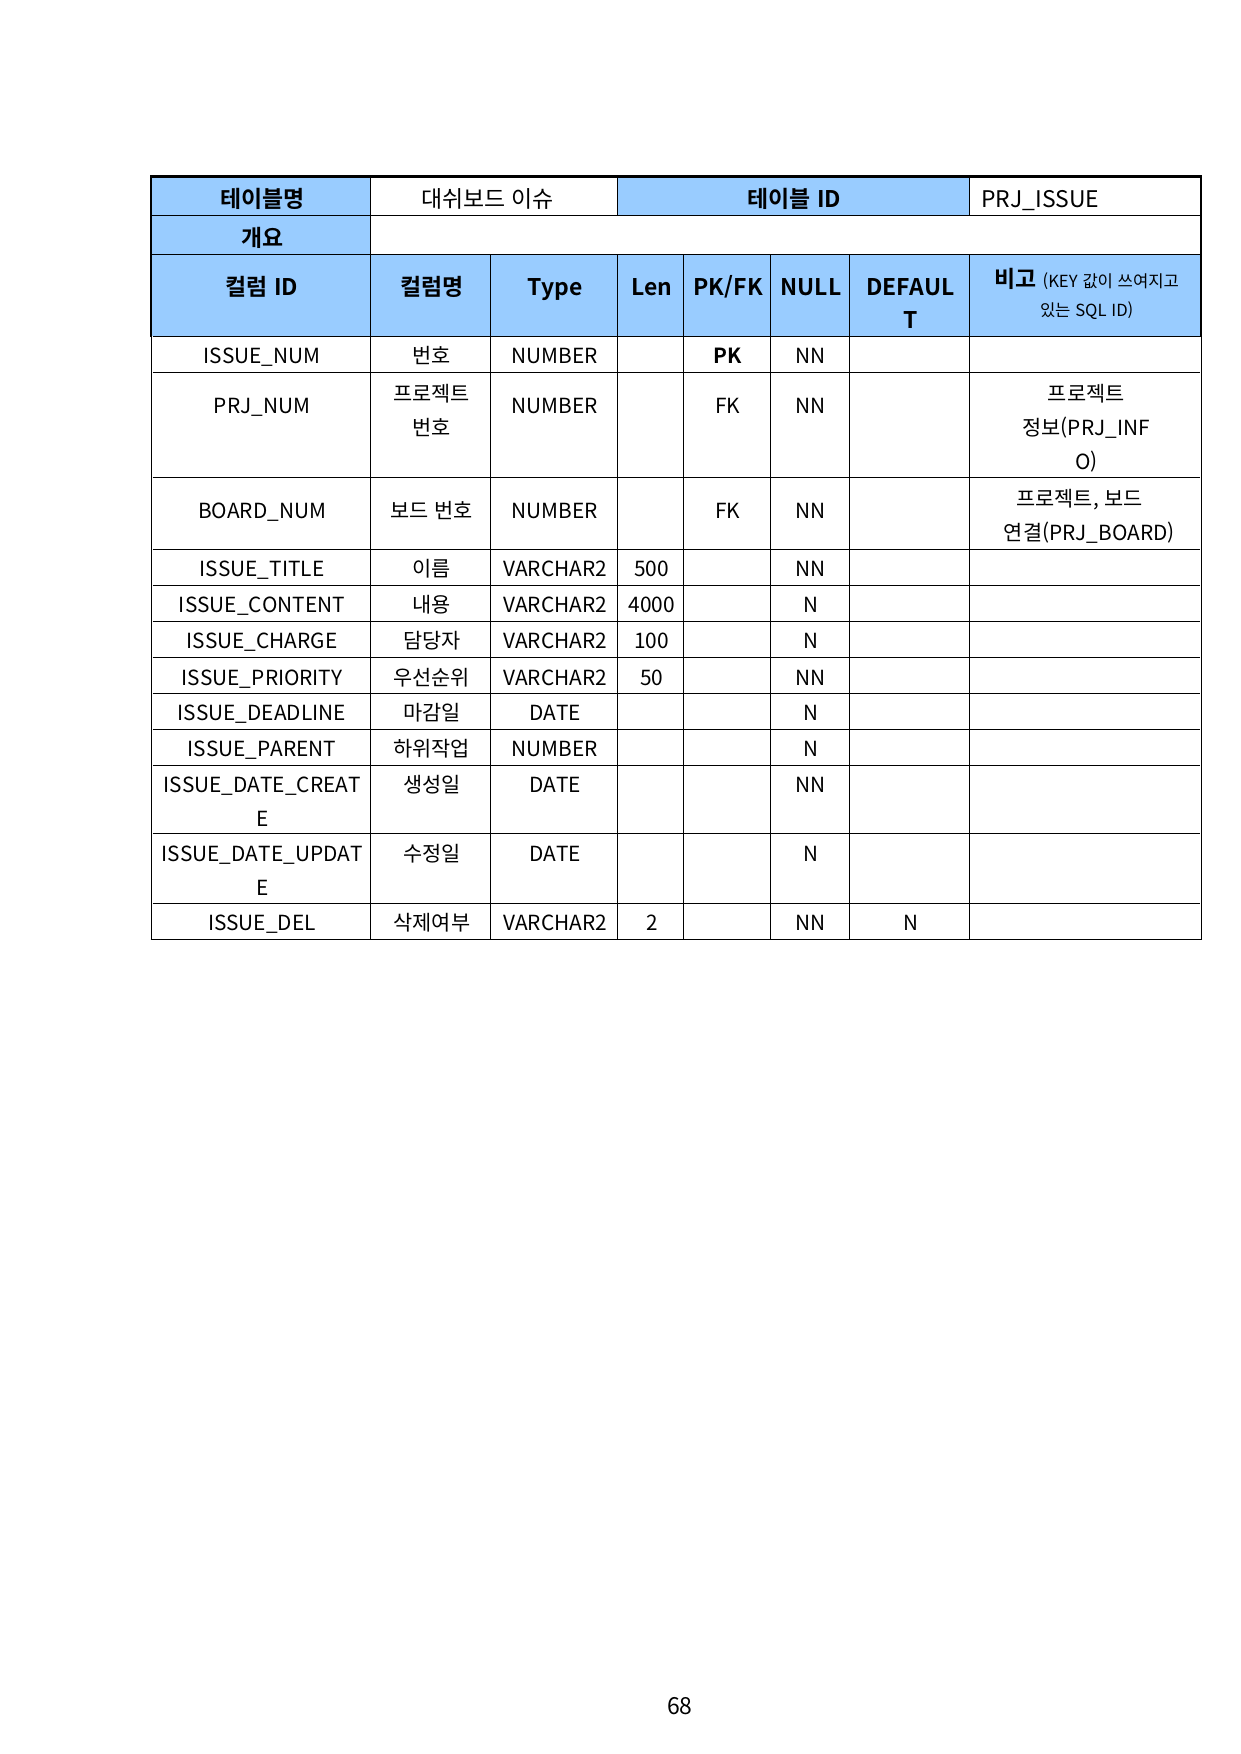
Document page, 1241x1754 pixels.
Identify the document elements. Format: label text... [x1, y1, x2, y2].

table_cell N [771, 694, 849, 729]
table_cell N [850, 904, 969, 939]
table_cell 보드 번호 [371, 478, 490, 548]
table_cell N [771, 730, 849, 764]
table_cell [684, 834, 770, 903]
table_cell DEFAULT [850, 255, 969, 336]
table_cell ISSUE_DEADLINE [152, 694, 370, 729]
table_cell ISSUE_DATE_CREATE [152, 766, 370, 833]
table_cell 50 [618, 658, 683, 693]
table_cell [850, 694, 969, 729]
table_cell 마감일 [371, 694, 490, 729]
table_header 대쉬보드 이슈 [371, 178, 617, 215]
table_cell VARCHAR2 [491, 622, 617, 657]
table_cell PK [684, 337, 770, 372]
table_cell [970, 833, 1201, 903]
table_cell 500 [618, 550, 683, 585]
table_cell 100 [618, 622, 683, 657]
table_cell ISSUE_CONTENT [152, 586, 370, 621]
table_cell ISSUE_PRIORITY [152, 658, 370, 693]
table_cell NN [771, 550, 849, 585]
table_cell VARCHAR2 [491, 550, 617, 585]
table_header PRJ_ISSUE [970, 178, 1200, 215]
table_cell NN [771, 766, 849, 833]
table_cell [970, 549, 1201, 585]
table_cell [850, 730, 969, 764]
table_cell [618, 478, 683, 548]
table_cell Type [491, 255, 617, 336]
table_cell [850, 550, 969, 585]
table_cell VARCHAR2 [491, 586, 617, 621]
table_cell PK/FK [684, 255, 770, 336]
table_cell [970, 693, 1201, 729]
table_cell DATE [491, 766, 617, 833]
table_cell 삭제여부 [371, 904, 490, 939]
table_cell NULL [771, 255, 849, 336]
table_cell 프로젝트, 보드 연결(PRJ_BOARD) [970, 477, 1201, 548]
table_cell [618, 373, 683, 477]
table_cell PRJ_NUM [152, 373, 370, 477]
table_cell [970, 621, 1201, 657]
table_cell 프로젝트 정보(PRJ_INFO) [970, 372, 1201, 477]
table_cell N [771, 834, 849, 903]
table_cell [850, 586, 969, 621]
table_cell ISSUE_CHARGE [152, 622, 370, 657]
table_cell BOARD_NUM [152, 478, 370, 548]
table_cell 프로젝트 번호 [371, 373, 490, 477]
table_cell [684, 622, 770, 657]
table_cell [850, 766, 969, 833]
table_cell [618, 337, 683, 372]
table_cell [371, 216, 1200, 254]
table_cell [850, 622, 969, 657]
table_cell 4000 [618, 586, 683, 621]
table_cell [970, 765, 1201, 833]
table_header 테이블 ID [618, 178, 969, 215]
table_cell [970, 657, 1201, 693]
table_cell 생성일 [371, 766, 490, 833]
table_cell ISSUE_PARENT [152, 730, 370, 764]
table_cell ISSUE_DEL [152, 904, 370, 939]
table_cell 컬럼명 [371, 255, 490, 336]
table_cell 번호 [371, 337, 490, 372]
table_cell [850, 373, 969, 477]
table_cell [970, 337, 1201, 372]
table_cell VARCHAR2 [491, 658, 617, 693]
table_cell [970, 903, 1201, 939]
table_cell NN [771, 337, 849, 372]
table_cell [684, 586, 770, 621]
table_cell ISSUE_NUM [152, 337, 370, 372]
table_cell 이름 [371, 550, 490, 585]
table_cell [684, 766, 770, 833]
table_cell DATE [491, 694, 617, 729]
table_cell 담당자 [371, 622, 490, 657]
table_cell 우선순위 [371, 658, 490, 693]
table_cell N [771, 586, 849, 621]
table_cell Len [618, 255, 683, 336]
table_cell [850, 337, 969, 372]
table_cell NUMBER [491, 478, 617, 548]
table_cell [684, 904, 770, 939]
table_cell NN [771, 658, 849, 693]
table_cell [618, 730, 683, 764]
table_cell ISSUE_TITLE [152, 550, 370, 585]
table_cell 개요 [152, 216, 370, 254]
table_header 테이블명 [152, 178, 370, 215]
table_cell VARCHAR2 [491, 904, 617, 939]
table_cell NUMBER [491, 373, 617, 477]
table_cell 하위작업 [371, 730, 490, 764]
table_cell [970, 585, 1201, 621]
table_cell 컬럼 ID [152, 255, 370, 336]
table_cell NN [771, 373, 849, 477]
table_cell [684, 730, 770, 764]
table_cell FK [684, 373, 770, 477]
table_cell [850, 658, 969, 693]
table_cell [618, 834, 683, 903]
table_cell NUMBER [491, 730, 617, 764]
table_cell [618, 694, 683, 729]
table_cell [618, 766, 683, 833]
table_cell [970, 729, 1201, 764]
table_cell NN [771, 904, 849, 939]
table_cell NN [771, 478, 849, 548]
table_cell ISSUE_DATE_UPDATE [152, 834, 370, 903]
table_cell [850, 834, 969, 903]
table_cell [684, 550, 770, 585]
table_cell 2 [618, 904, 683, 939]
table_cell NUMBER [491, 337, 617, 372]
table_cell [684, 658, 770, 693]
table_cell FK [684, 478, 770, 548]
table_cell DATE [491, 834, 617, 903]
table_cell [850, 478, 969, 548]
table_cell 내용 [371, 586, 490, 621]
table_cell 비고 (KEY 값이 쓰여지고 있는 SQL ID) [970, 255, 1200, 336]
table_cell N [771, 622, 849, 657]
table_cell 수정일 [371, 834, 490, 903]
table_cell [684, 694, 770, 729]
